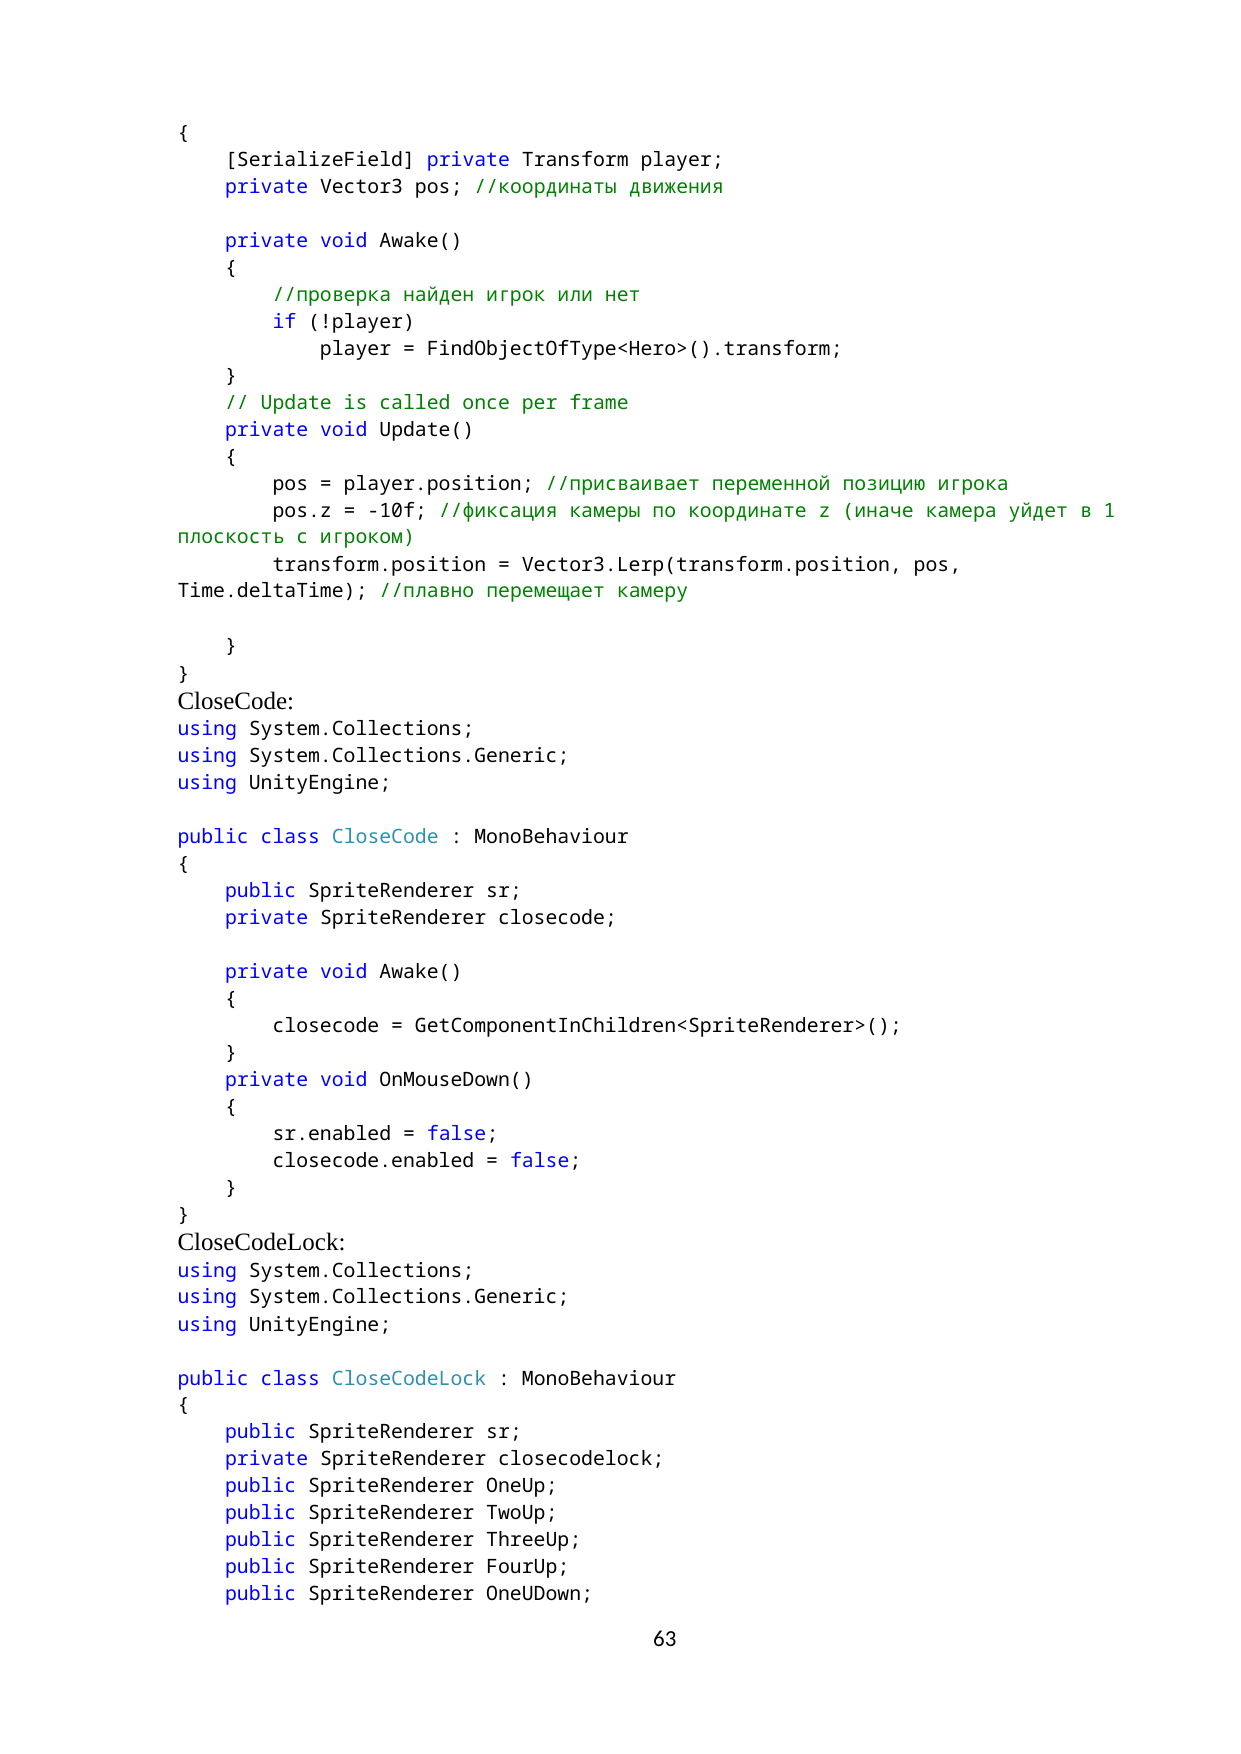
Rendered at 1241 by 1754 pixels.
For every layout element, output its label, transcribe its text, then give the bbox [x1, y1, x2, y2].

text using System.Collections; [177, 714, 1152, 741]
text CloseCodeLock: [177, 1227, 1152, 1256]
text public class CloseCodeLock : MonoBehaviour [177, 1364, 1152, 1391]
text if (!player) [177, 307, 1152, 334]
text //проверка найден игрок или нет [177, 280, 1152, 307]
text private SpriteRenderer closecode; [177, 903, 1152, 930]
text transform.position = Vector3.Lerp(transform.position, pos, Time.deltaTime); //плавно перемещает камеру [177, 550, 1152, 604]
text using System.Collections; [177, 1256, 1152, 1283]
text { [177, 849, 1152, 876]
text using UnityEngine; [177, 768, 1152, 795]
text public class CloseCode : MonoBehaviour [177, 822, 1152, 849]
text public SpriteRenderer FourUp; [177, 1553, 1152, 1579]
text public SpriteRenderer sr; [177, 876, 1152, 903]
text } [177, 1038, 1152, 1065]
text pos = player.position; //присваивает переменной позицию игрока [177, 469, 1152, 496]
text sr.enabled = false; [177, 1119, 1152, 1146]
text using UnityEngine; [177, 1310, 1152, 1337]
text { [177, 442, 1152, 469]
text private void OnMouseDown() [177, 1065, 1152, 1092]
text public SpriteRenderer OneUp; [177, 1472, 1152, 1499]
text public SpriteRenderer OneUDown; [177, 1579, 1152, 1607]
text } [177, 1173, 1152, 1200]
text } [177, 1200, 1152, 1227]
text } [177, 659, 1152, 686]
text { [177, 118, 1152, 145]
text { [177, 253, 1152, 280]
text [SerializeField] private Transform player; [177, 145, 1152, 172]
text private SpriteRenderer closecodelock; [177, 1445, 1152, 1472]
text player = FindObjectOfType<Hero>().transform; [177, 334, 1152, 361]
text public SpriteRenderer ThreeUp; [177, 1526, 1152, 1553]
text using System.Collections.Generic; [177, 741, 1152, 768]
text closecode.enabled = false; [177, 1146, 1152, 1173]
text { [177, 1092, 1152, 1119]
text // Update is called once per frame [177, 388, 1152, 415]
text CloseCode: [177, 686, 1152, 714]
text public SpriteRenderer TwoUp; [177, 1499, 1152, 1526]
text pos.z = -10f; //фиксация камеры по координате z (иначе камера уйдет в 1 плоскость с игроком) [177, 496, 1152, 550]
text public SpriteRenderer sr; [177, 1418, 1152, 1445]
text private void Awake() [177, 226, 1152, 253]
text private void Awake() [177, 957, 1152, 984]
text closecode = GetComponentInChildren<SpriteRenderer>(); [177, 1011, 1152, 1038]
text } [177, 632, 1152, 659]
text { [177, 984, 1152, 1011]
text { [177, 1391, 1152, 1418]
text private void Update() [177, 415, 1152, 442]
text using System.Collections.Generic; [177, 1283, 1152, 1310]
text } [177, 361, 1152, 388]
text private Vector3 pos; //координаты движения [177, 172, 1152, 199]
